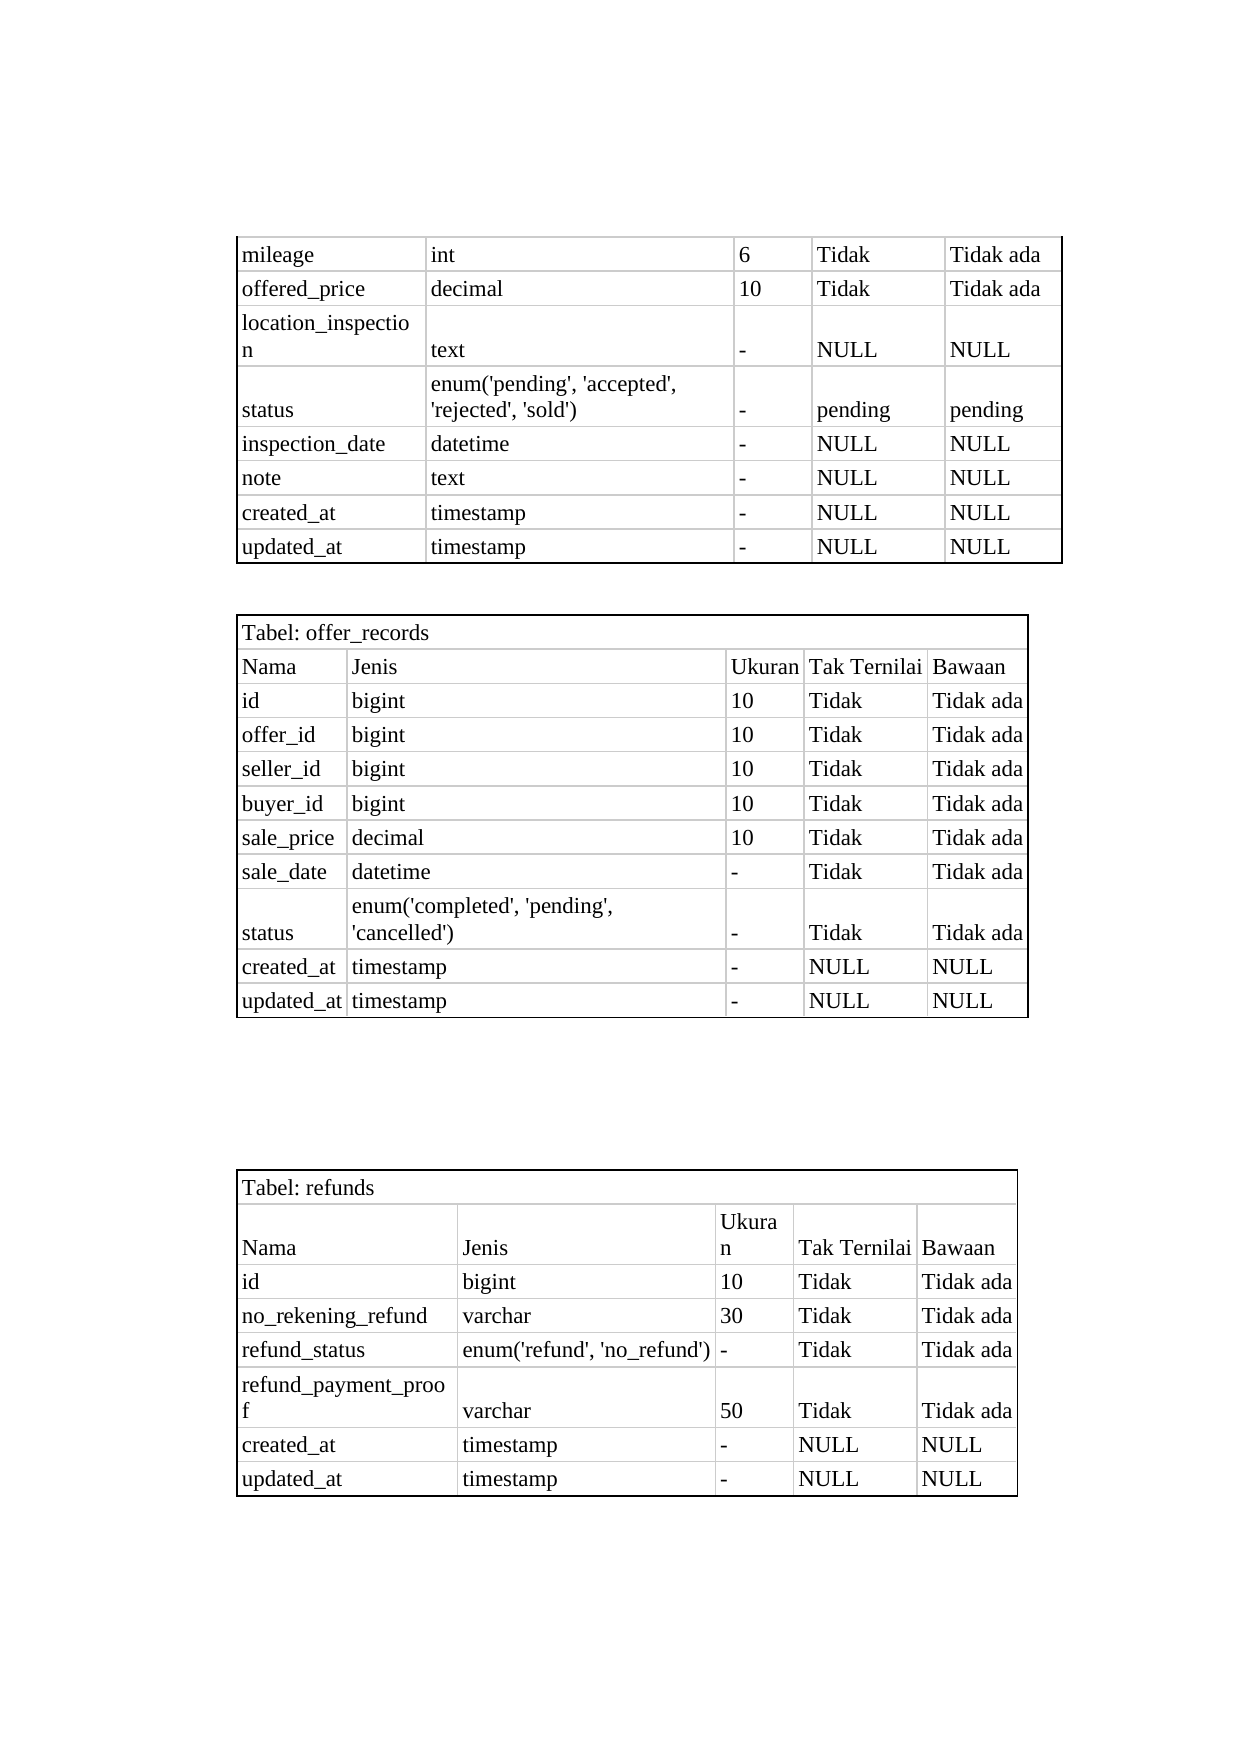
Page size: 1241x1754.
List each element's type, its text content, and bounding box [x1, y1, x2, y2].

table_cell - [735, 306, 811, 365]
table_cell timestamp [348, 984, 725, 1016]
table_cell NULL [946, 306, 1061, 365]
table_cell Tidak [794, 1368, 916, 1427]
table_cell Tidak [794, 1299, 916, 1332]
table_cell Tidak ada [928, 684, 1027, 717]
table_cell Tidak ada [946, 238, 1061, 270]
table_cell int [427, 238, 733, 270]
table_cell id [238, 1265, 457, 1298]
table_cell NULL [794, 1428, 916, 1461]
table_cell Tidak ada [918, 1298, 1017, 1332]
table_cell varchar [458, 1299, 715, 1332]
table_cell datetime [348, 855, 725, 887]
table_cell NULL [813, 427, 944, 460]
table_cell Tidak [805, 718, 927, 751]
table_cell enum('completed', 'pending', 'cancelled') [348, 889, 725, 948]
table_cell created_at [238, 496, 425, 528]
table_cell Tidak [805, 855, 927, 887]
table_cell pending [813, 367, 944, 426]
table_cell Bawaan [928, 650, 1027, 682]
table_cell 6 [735, 238, 811, 270]
table_cell Ukuran [727, 650, 803, 682]
table_cell NULL [813, 496, 944, 528]
table_cell 10 [727, 752, 803, 785]
table_cell decimal [348, 821, 725, 853]
table_cell text [427, 461, 733, 494]
table_cell - [735, 427, 811, 460]
table_cell Nama [238, 1205, 457, 1263]
table_cell NULL [946, 496, 1061, 528]
table_cell datetime [427, 427, 733, 460]
table_cell sale_date [238, 855, 346, 887]
table_cell - [716, 1462, 793, 1495]
table_cell bigint [348, 684, 725, 717]
table_cell seller_id [238, 752, 346, 785]
table_cell Tidak ada [918, 1366, 1017, 1427]
table_cell NULL [813, 530, 944, 562]
table_header Tabel: offer_records [238, 616, 1027, 648]
table_cell pending [946, 367, 1061, 426]
table_cell NULL [918, 1427, 1017, 1461]
table_cell enum('pending', 'accepted', 'rejected', 'sold') [427, 367, 733, 426]
table_cell updated_at [238, 530, 425, 562]
table_cell Tak Ternilai [805, 650, 927, 682]
table_cell Tidak [794, 1333, 916, 1366]
table_cell timestamp [427, 496, 733, 528]
table_cell location_inspection [238, 306, 425, 365]
table_cell Bawaan [918, 1203, 1017, 1263]
table_cell - [735, 496, 811, 528]
table_cell - [735, 367, 811, 426]
table_cell 10 [727, 684, 803, 717]
table_cell 30 [716, 1299, 793, 1332]
table_cell Nama [238, 650, 346, 682]
table_cell Tidak [813, 272, 944, 304]
table_cell Jenis [348, 650, 725, 682]
table_cell updated_at [238, 984, 346, 1016]
table_cell enum('refund', 'no_refund') [458, 1333, 715, 1366]
table_cell varchar [458, 1368, 715, 1427]
table_cell NULL [946, 427, 1061, 460]
table_cell offered_price [238, 272, 425, 304]
table_cell NULL [946, 530, 1061, 562]
table_cell Tidak [805, 787, 927, 819]
table_header Tabel: refunds [238, 1171, 1017, 1203]
table_cell Tidak ada [928, 855, 1027, 887]
table_cell 10 [735, 272, 811, 304]
table_cell Tidak ada [928, 752, 1027, 785]
table_cell refund_payment_proof [238, 1368, 457, 1427]
table_cell 10 [727, 718, 803, 751]
table_cell text [427, 306, 733, 365]
table_cell NULL [928, 984, 1027, 1016]
table_cell bigint [348, 787, 725, 819]
table_cell no_rekening_refund [238, 1299, 457, 1332]
table_cell - [727, 855, 803, 887]
table_cell timestamp [458, 1462, 715, 1495]
table_cell sale_price [238, 821, 346, 853]
table_cell created_at [238, 950, 346, 982]
table_cell NULL [805, 950, 927, 982]
table_cell mileage [238, 238, 425, 270]
table_cell Tidak [805, 752, 927, 785]
table_cell Tidak ada [946, 272, 1061, 304]
table_cell NULL [794, 1462, 916, 1495]
table_cell - [735, 530, 811, 562]
table_cell 10 [727, 787, 803, 819]
table_cell Tidak ada [928, 787, 1027, 819]
table_cell Tidak [805, 684, 927, 717]
table_cell Jenis [458, 1205, 715, 1263]
table_cell 50 [716, 1368, 793, 1427]
table_cell Tidak [805, 821, 927, 853]
table_cell Ukuran [716, 1205, 793, 1263]
table_cell bigint [458, 1265, 715, 1298]
table_cell updated_at [238, 1462, 457, 1495]
table_cell - [727, 889, 803, 948]
table_cell created_at [238, 1428, 457, 1461]
table_cell offer_id [238, 718, 346, 751]
table_cell - [727, 950, 803, 982]
table_cell NULL [813, 461, 944, 494]
table_cell NULL [805, 984, 927, 1016]
table_cell status [238, 367, 425, 426]
table_cell Tidak [805, 889, 927, 948]
table_cell - [716, 1333, 793, 1366]
table_cell Tidak ada [928, 718, 1027, 751]
table_cell Tidak ada [918, 1332, 1017, 1366]
table_cell 10 [727, 821, 803, 853]
table_cell NULL [918, 1461, 1017, 1495]
table_cell id [238, 684, 346, 717]
table_cell buyer_id [238, 787, 346, 819]
table_cell status [238, 889, 346, 948]
table_cell Tidak ada [928, 821, 1027, 853]
table_cell Tidak [794, 1265, 916, 1298]
table_cell NULL [928, 950, 1027, 982]
table_cell - [727, 984, 803, 1016]
table_cell NULL [813, 306, 944, 365]
table_cell Tidak ada [918, 1264, 1017, 1298]
table_cell refund_status [238, 1333, 457, 1366]
table_cell timestamp [427, 530, 733, 562]
table_cell decimal [427, 272, 733, 304]
table_cell note [238, 461, 425, 494]
table_cell - [735, 461, 811, 494]
table_cell bigint [348, 718, 725, 751]
table_cell timestamp [458, 1428, 715, 1461]
table_cell Tidak ada [928, 889, 1027, 948]
table_cell Tak Ternilai [794, 1205, 916, 1263]
table_cell 10 [716, 1265, 793, 1298]
table_cell timestamp [348, 950, 725, 982]
table_cell NULL [946, 461, 1061, 494]
table_cell inspection_date [238, 427, 425, 460]
table_cell - [716, 1428, 793, 1461]
table_cell Tidak [813, 238, 944, 270]
table_cell bigint [348, 752, 725, 785]
